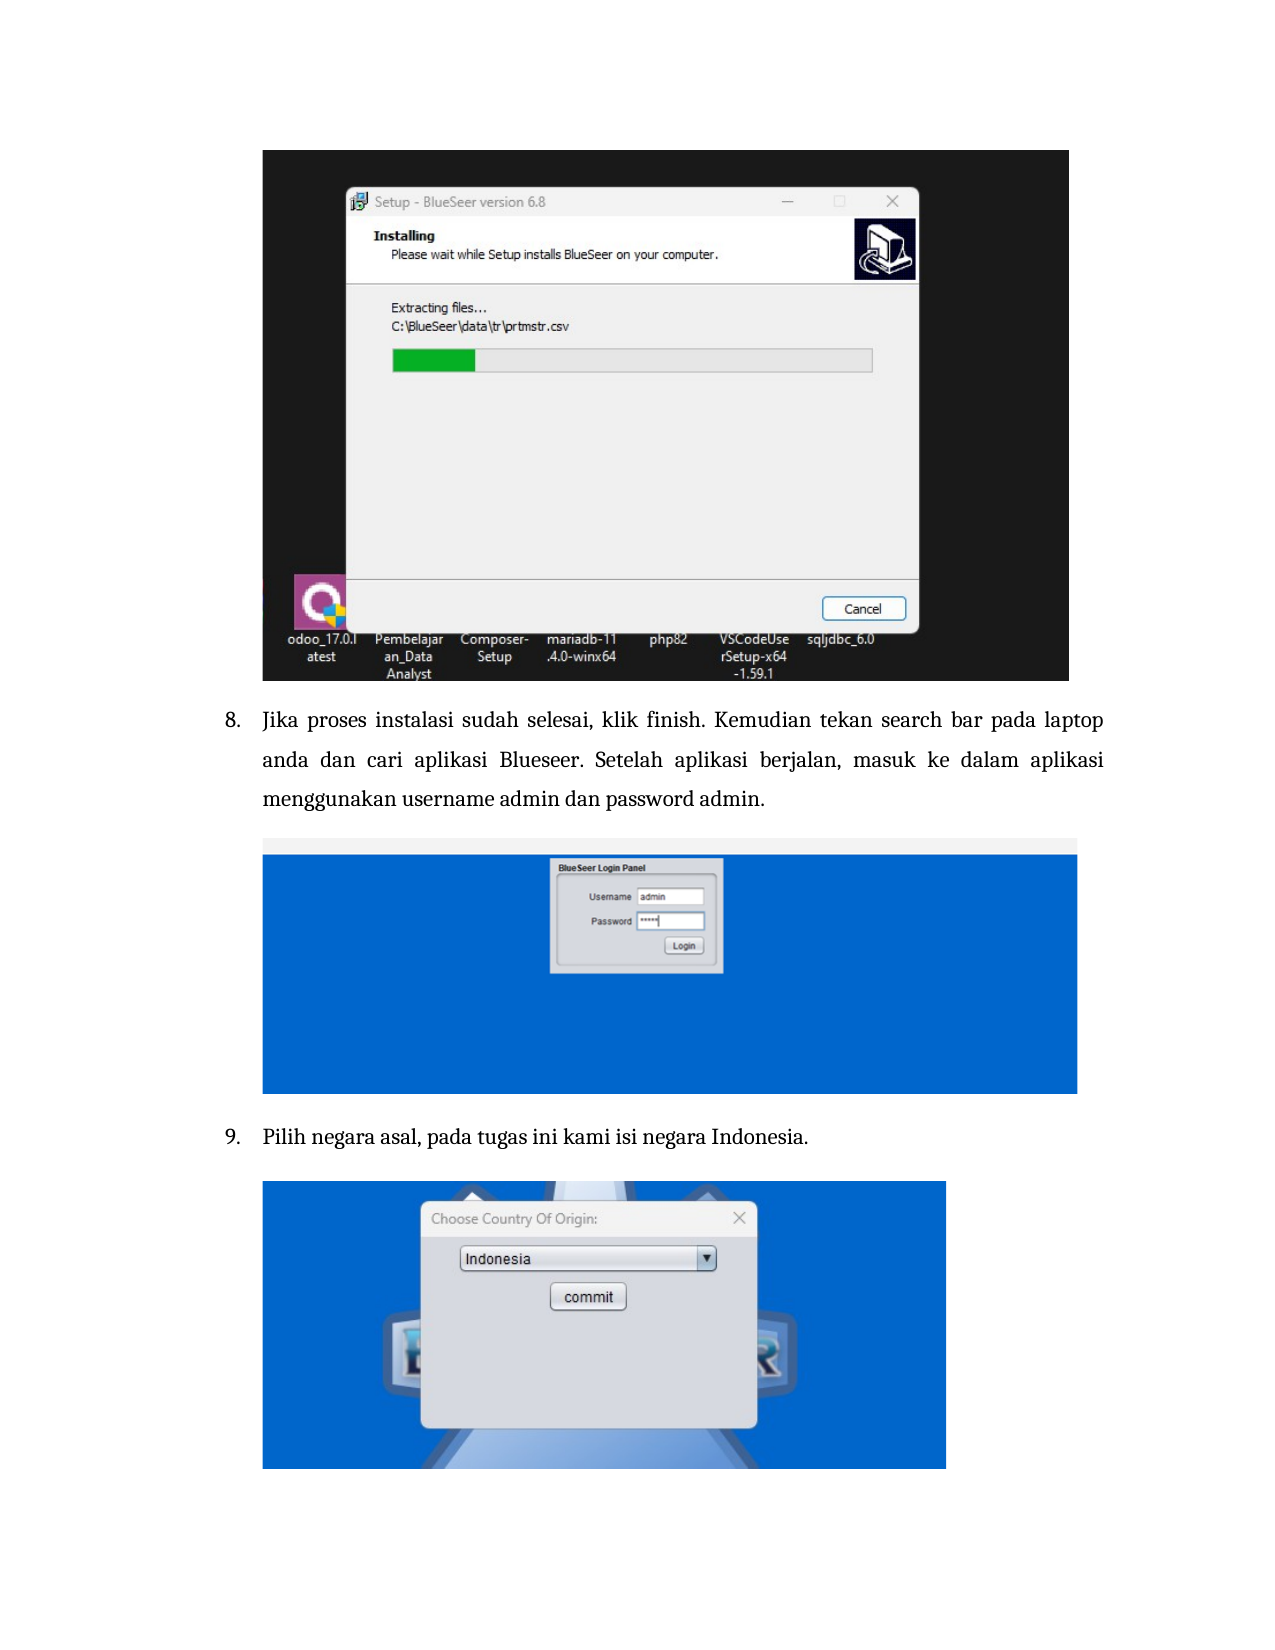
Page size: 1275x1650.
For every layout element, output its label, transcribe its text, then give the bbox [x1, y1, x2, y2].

picture [262, 150, 1069, 681]
list Jika proses instalasi sudah selesai, klik finish. Kemudian tekan search bar pada laptop anda dan cari aplikasi Blueseer. Setelah aplikasi berjalan, masuk ke dalam aplikasi menggunakan username admin dan password admin. [225, 707, 1106, 812]
picture [262, 838, 1078, 1094]
picture [262, 1181, 947, 1469]
list Pilih negara asal, pada tugas ini kami isi negara Indonesia. [225, 1124, 960, 1151]
